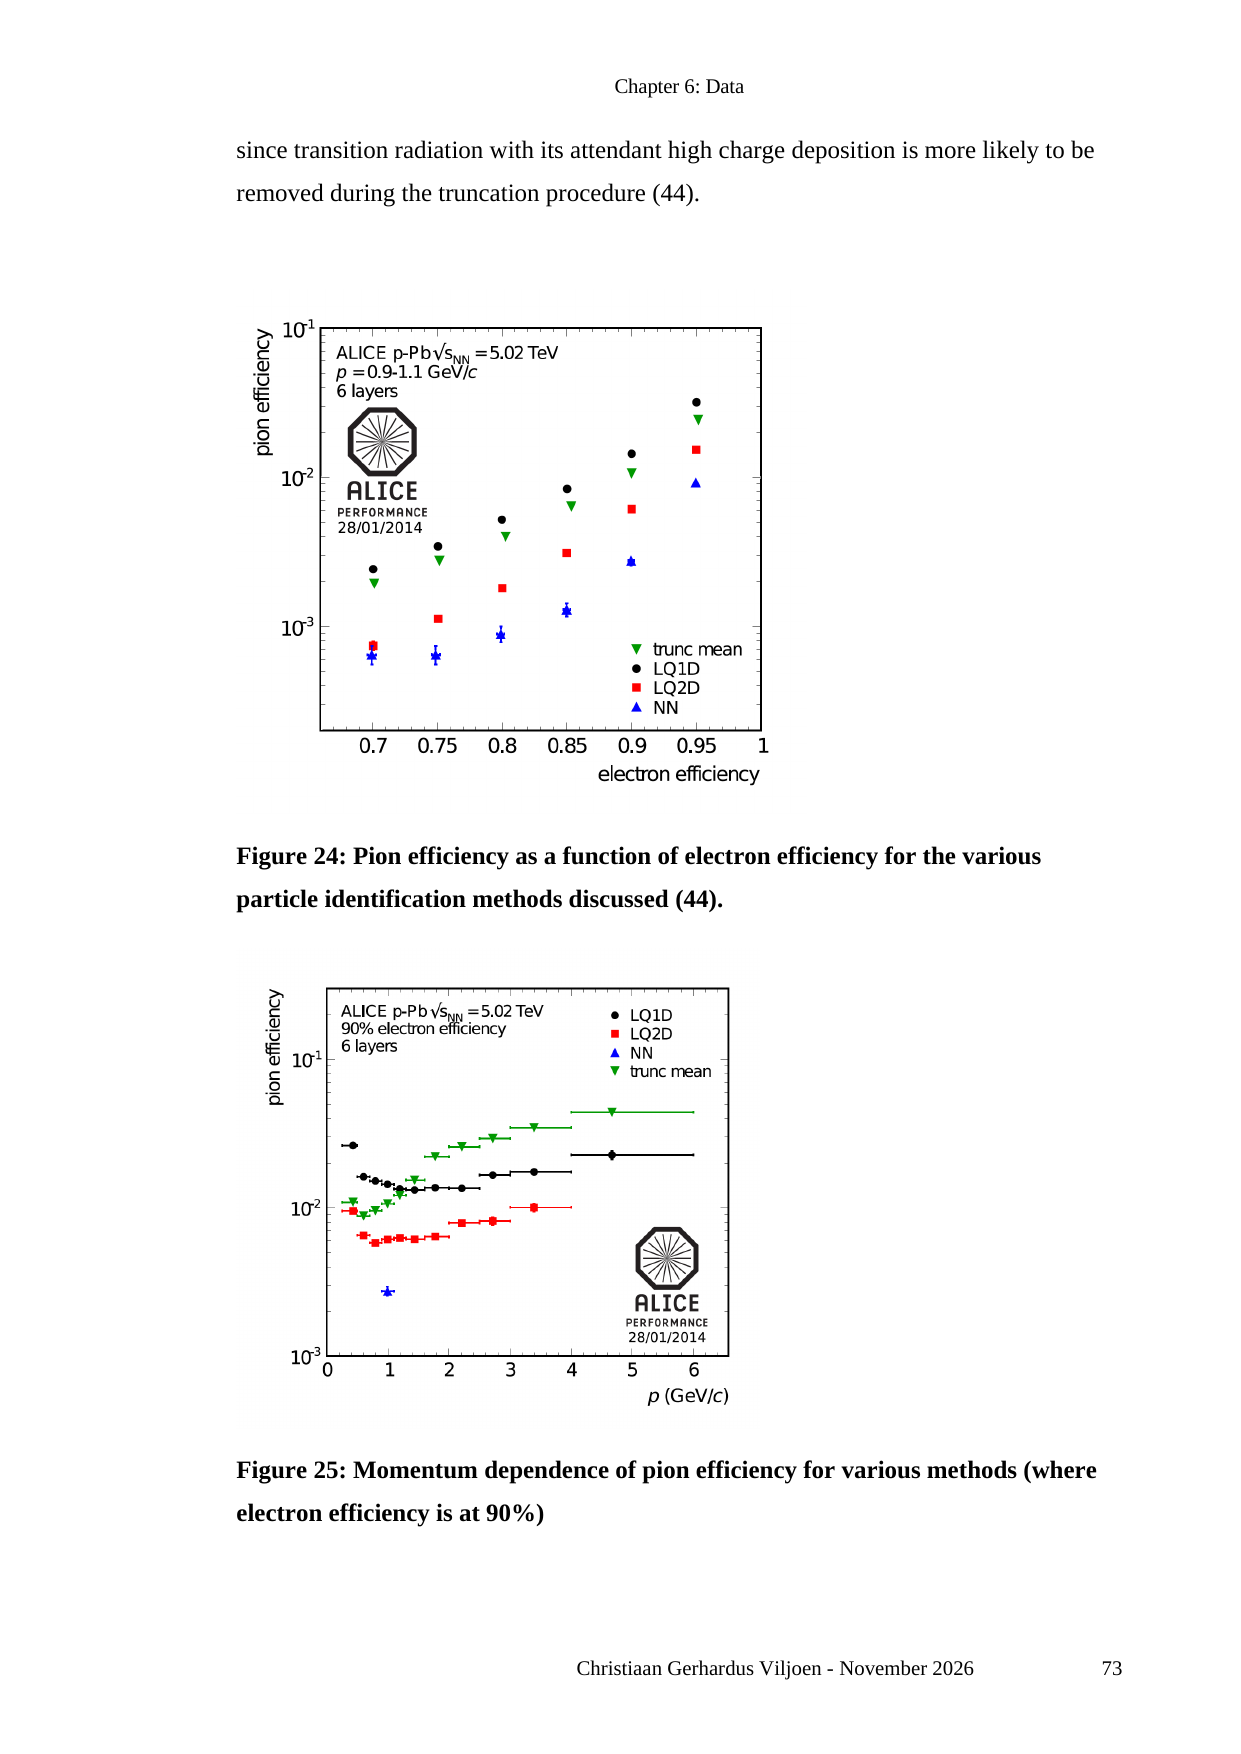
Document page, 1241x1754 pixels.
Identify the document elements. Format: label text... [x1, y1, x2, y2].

text Figure : Pion efficiency as a function of electron efficiency for the various particle identification methods discussed . [236, 841, 1122, 913]
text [236, 135, 1122, 207]
picture [236, 289, 808, 814]
picture [236, 948, 761, 1429]
